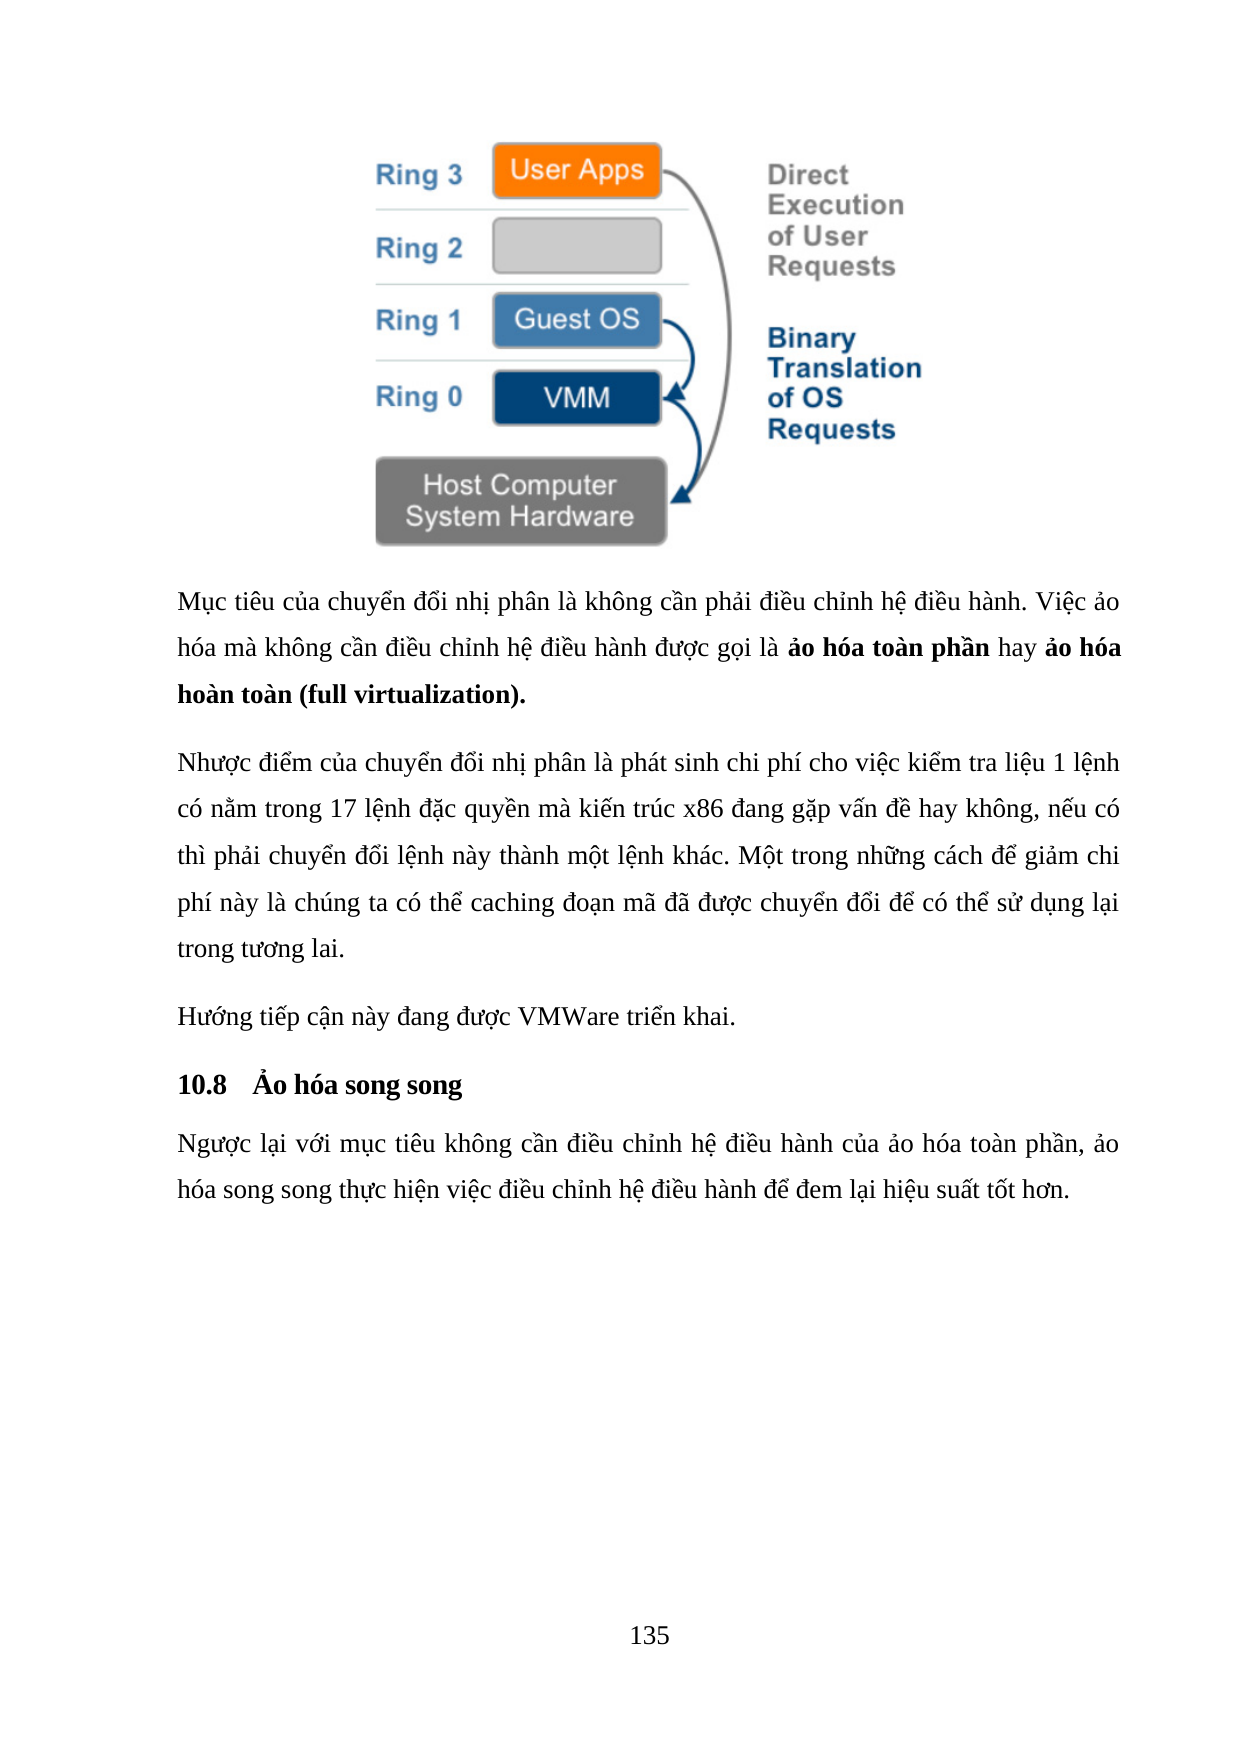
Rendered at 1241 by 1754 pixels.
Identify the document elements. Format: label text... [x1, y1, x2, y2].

text Mục tiêu của chuyển đổi nhị phân là không cần phải điều chỉnh hệ điều hành. Việc ảo hóa mà không cần điều chỉnh hệ điều hành được gọi là ảo hóa toàn phần hay ảo hóa hoàn toàn (full virtualization). [177, 585, 1122, 709]
subtitle Ảo hóa song song [177, 1067, 1122, 1101]
text Ngược lại với mục tiêu không cần điều chỉnh hệ điều hành của ảo hóa toàn phần, ảo hóa song song thực hiện việc điều chỉnh hệ điều hành để đem lại hiệu suất tốt hơn. [177, 1127, 1122, 1204]
text Nhược điểm của chuyển đổi nhị phân là phát sinh chi phí cho việc kiểm tra liệu 1 lệnh có nằm trong 17 lệnh đặc quyền mà kiến trúc x86 đang gặp vấn đề hay không, nếu có thì phải chuyển đổi lệnh này thành một lệnh khác. Một trong những cách để giảm chi phí này là chúng ta có thể caching đoạn mã đã được chuyển đổi để có thể sử dụng lại trong tương lai. [177, 746, 1122, 963]
text Hướng tiếp cận này đang được VMWare triển khai. [177, 1000, 1122, 1031]
picture [375, 140, 923, 549]
